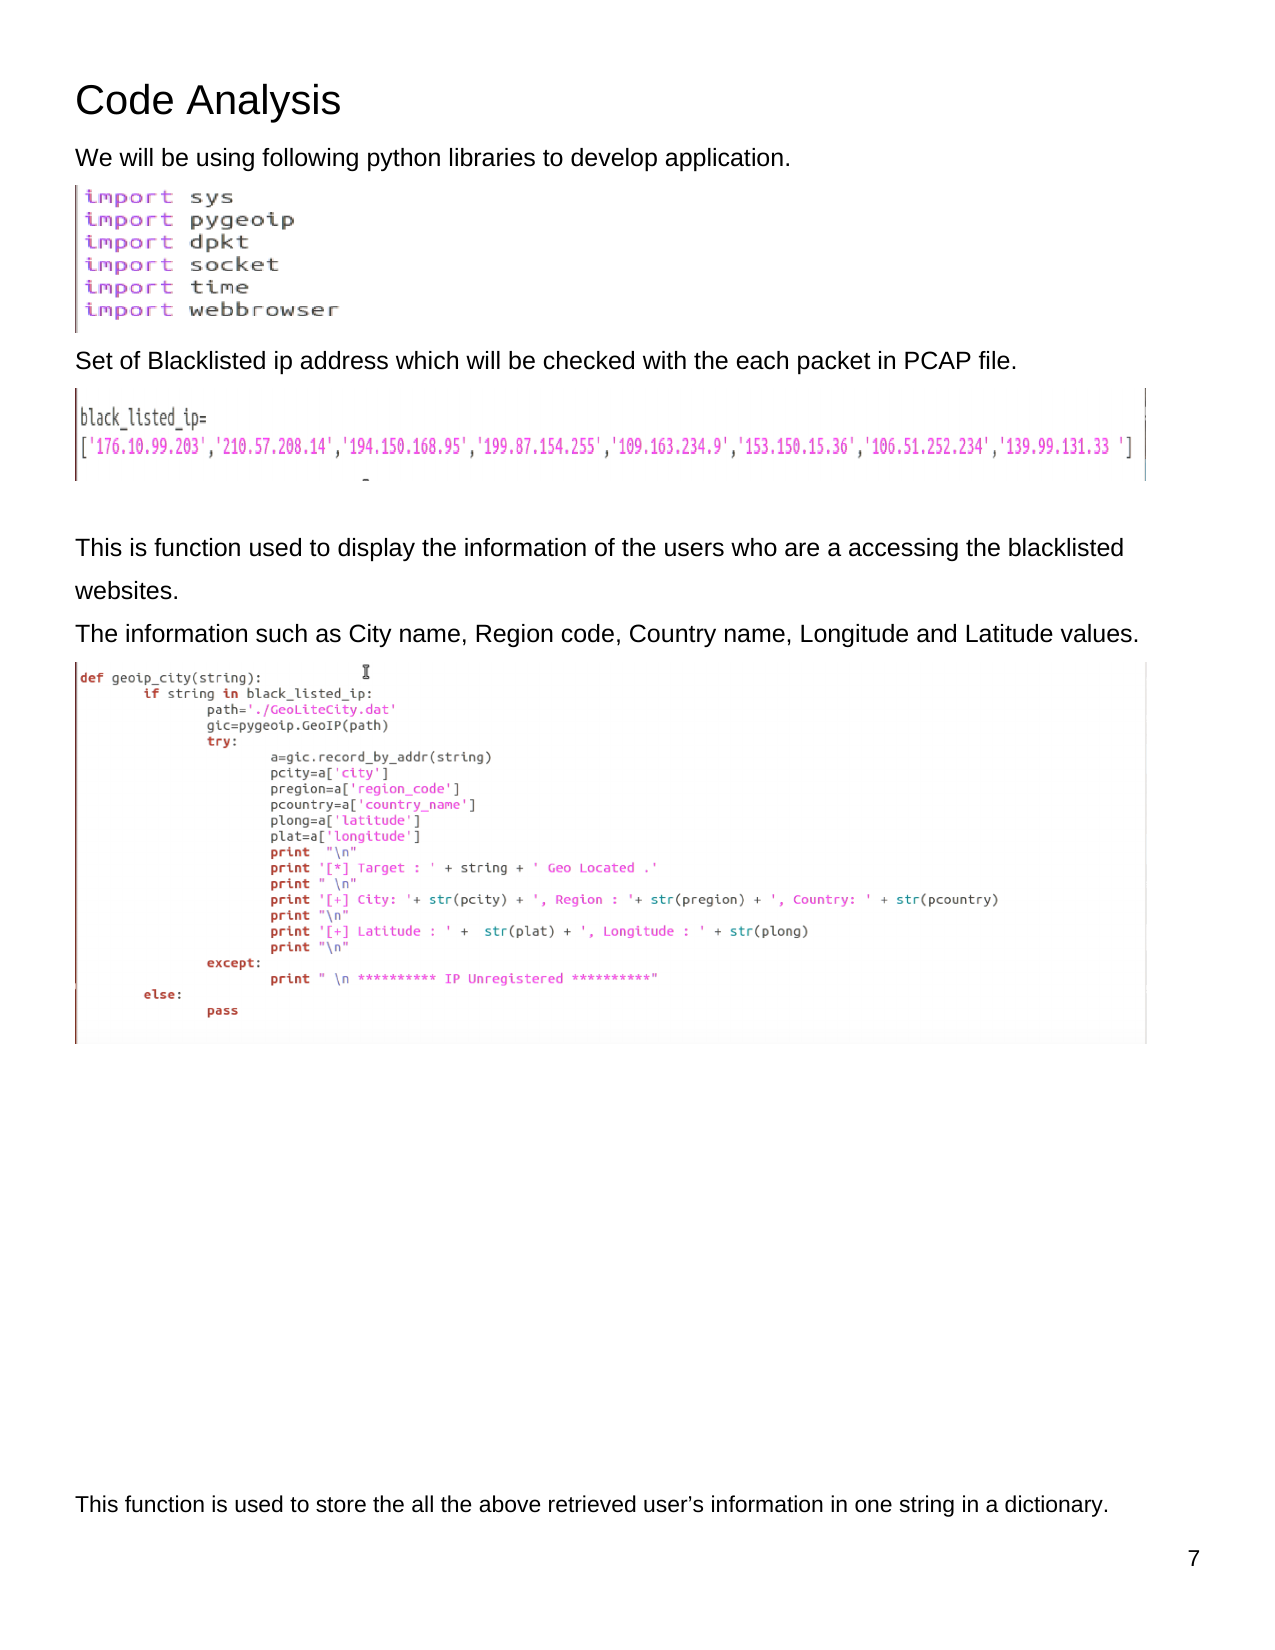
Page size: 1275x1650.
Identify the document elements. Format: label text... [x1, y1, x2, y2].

text We will be using following python libraries to develop application. [75, 143, 1200, 171]
picture [75, 662, 1147, 1044]
subtitle Code Analysis [75, 75, 1200, 123]
text This function is used to store the all the above retrieved user’s information in one string in a dictionary. [75, 1491, 1200, 1517]
text This is function used to display the information of the users who are a accessing the blacklisted websites. [75, 533, 1200, 605]
picture [75, 388, 1146, 481]
text Set of Blacklisted ip address which will be checked with the each packet in PCAP file. [75, 346, 1200, 374]
picture [75, 185, 401, 333]
text The information such as City name, Region code, Country name, Longitude and Latitude values. [75, 619, 1200, 648]
